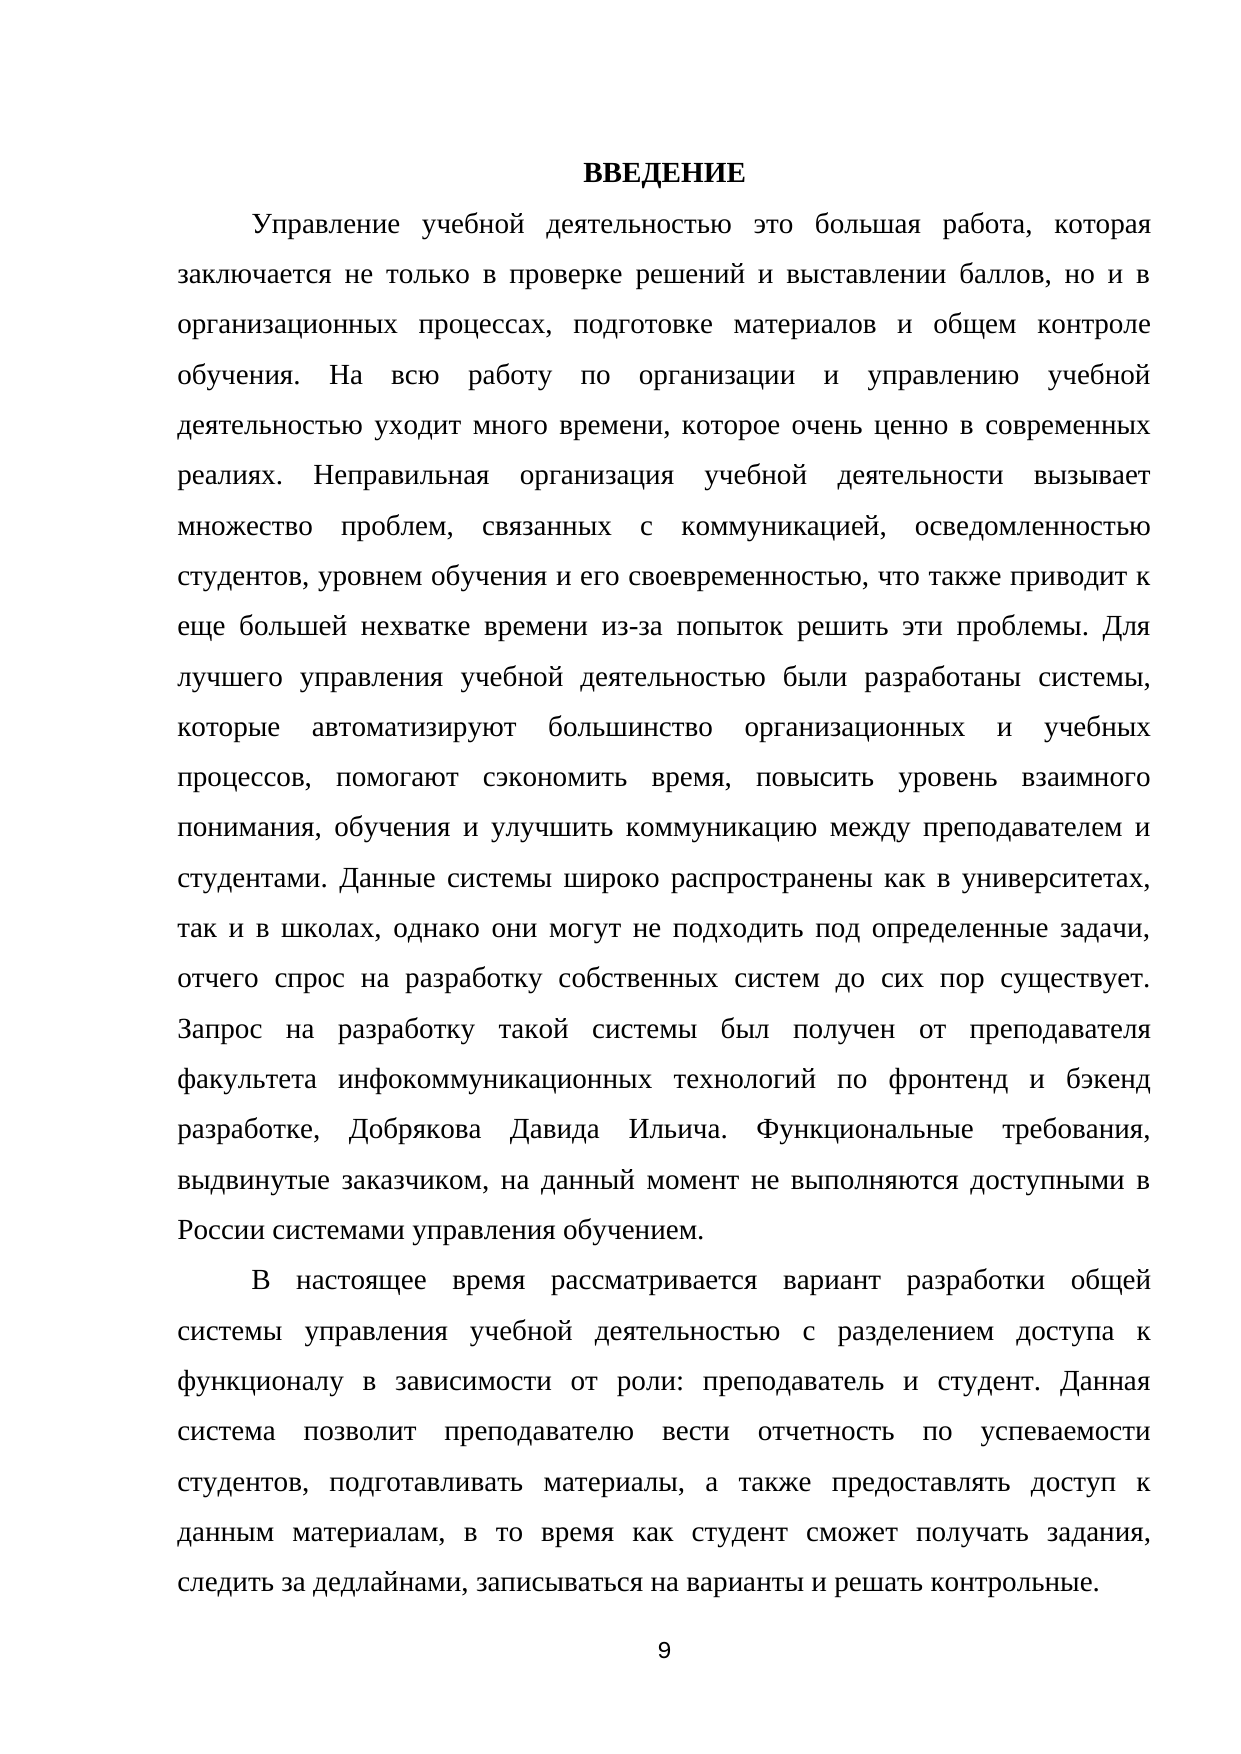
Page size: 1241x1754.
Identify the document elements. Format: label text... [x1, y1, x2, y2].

text В настоящее время рассматривается вариант разработки общей системы управления учебной деятельностью с разделением доступа к функционалу в зависимости от роли: преподаватель и студент. Данная система позволит преподавателю вести отчетность по успеваемости студентов, подготавливать материалы, а также предоставлять доступ к данным материалам, в то время как студент сможет получать задания, следить за дедлайнами, записываться на варианты и решать контрольные. [177, 1262, 1152, 1598]
text Управление учебной деятельностью это большая работа, которая заключается не только в проверке решений и выставлении баллов, но и в организационных процессах, подготовке материалов и общем контроле обучения. На всю работу по организации и управлению учебной деятельностью уходит много времени, которое очень ценно в современных реалиях. Неправильная организация учебной деятельности вызывает множество проблем, связанных с коммуникацией, осведомленностью студентов, уровнем обучения и его своевременностью, что также приводит к еще большей нехватке времени из-за попыток решить эти проблемы. Для лучшего управления учебной деятельностью были разработаны системы, которые автоматизируют большинство организационных и учебных процессов, помогают сэкономить время, повысить уровень взаимного понимания, обучения и улучшить коммуникацию между преподавателем и студентами. Данные системы широко распространены как в университетах, так и в школах, однако они могут не подходить под определенные задачи, отчего спрос на разработку собственных систем до сих пор существует. Запрос на разработку такой системы был получен от преподавателя факультета инфокоммуникационных технологий по фронтенд и бэкенд разработке, Добрякова Давида Ильича. Функциональные требования, выдвинутые заказчиком, на данный момент не выполняются доступными в России системами управления обучением. [177, 206, 1152, 1246]
subtitle ВВЕДЕНИЕ [177, 156, 1152, 189]
